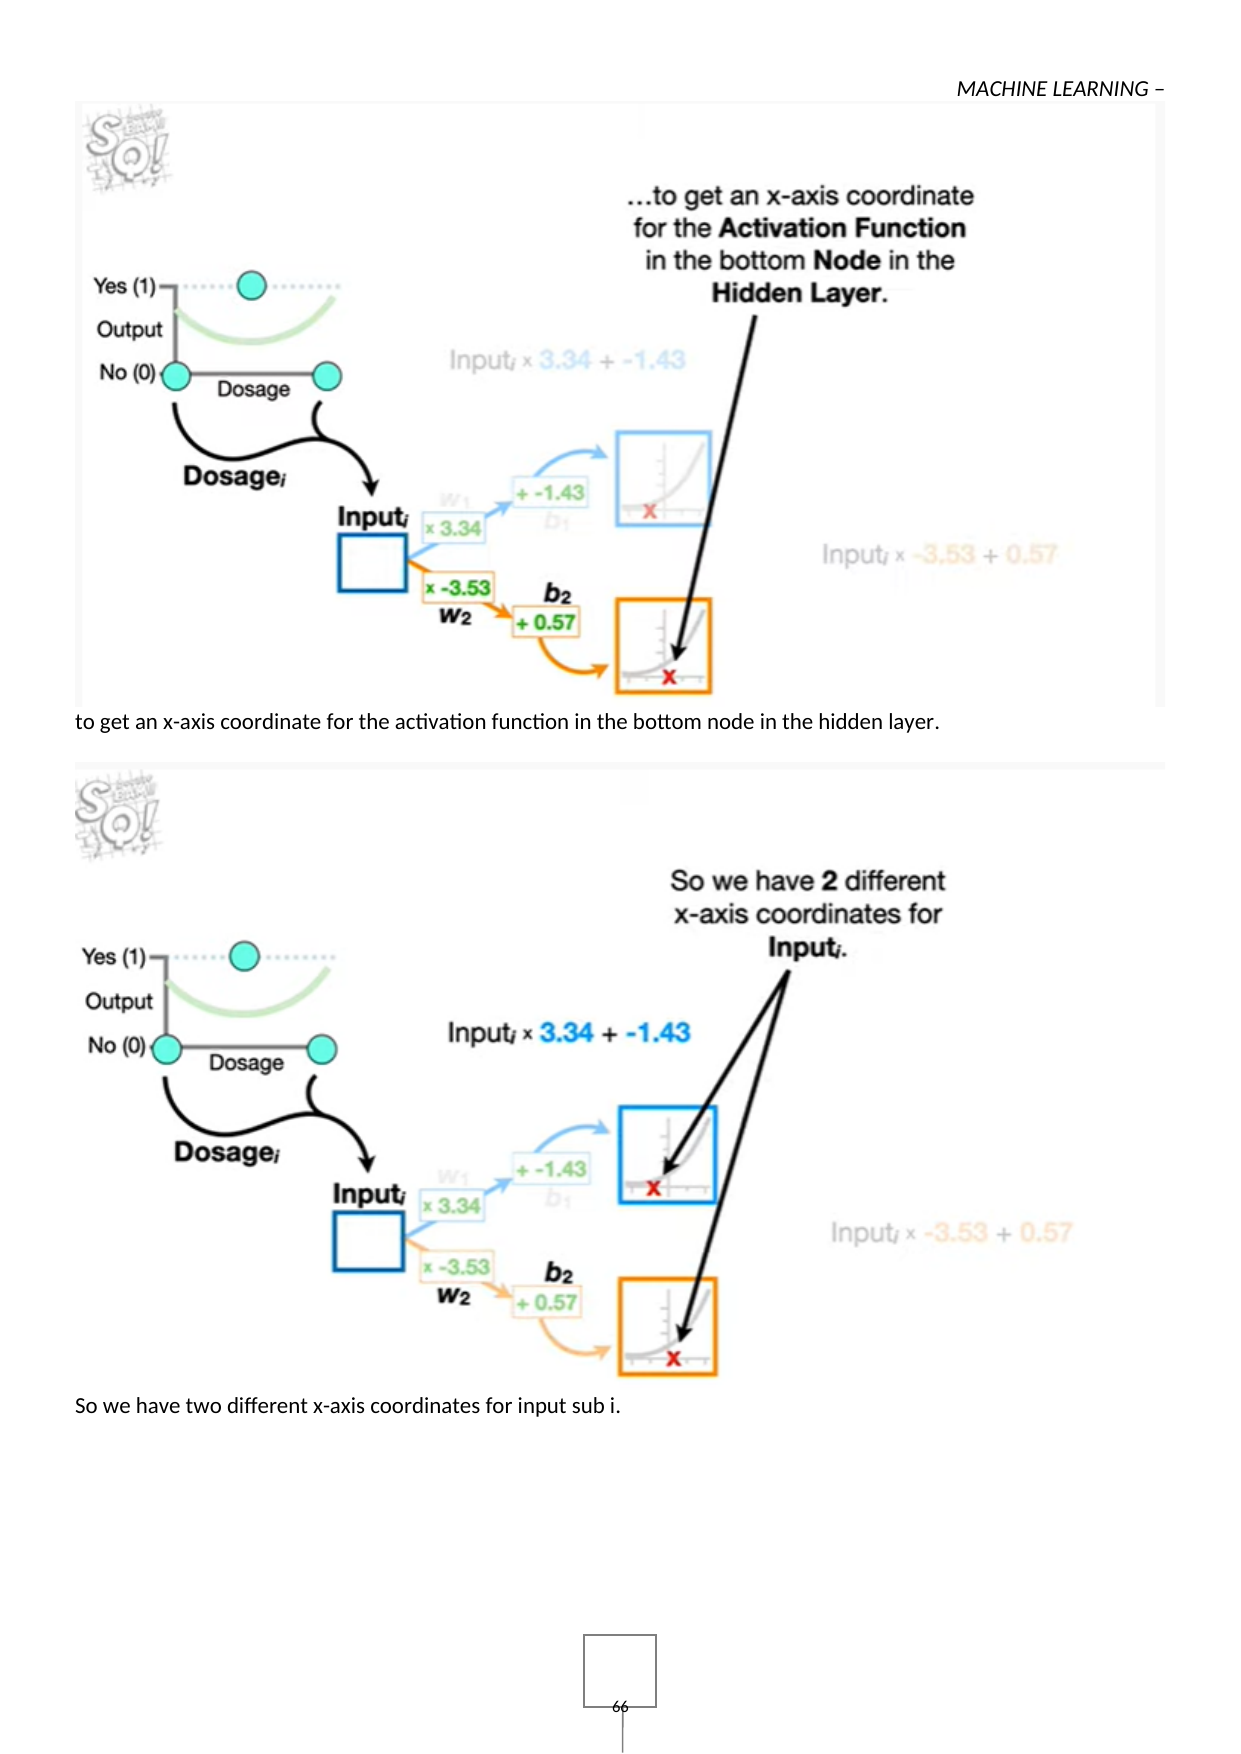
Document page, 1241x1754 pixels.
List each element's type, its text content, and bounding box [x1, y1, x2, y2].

text to get an x-axis coordinate for the activation function in the bottom node in the hidden layer. [75, 707, 1165, 735]
text So we have two different x-axis coordinates for input sub i. [75, 1391, 1165, 1419]
picture [75, 101, 1166, 707]
picture [75, 762, 1166, 1391]
